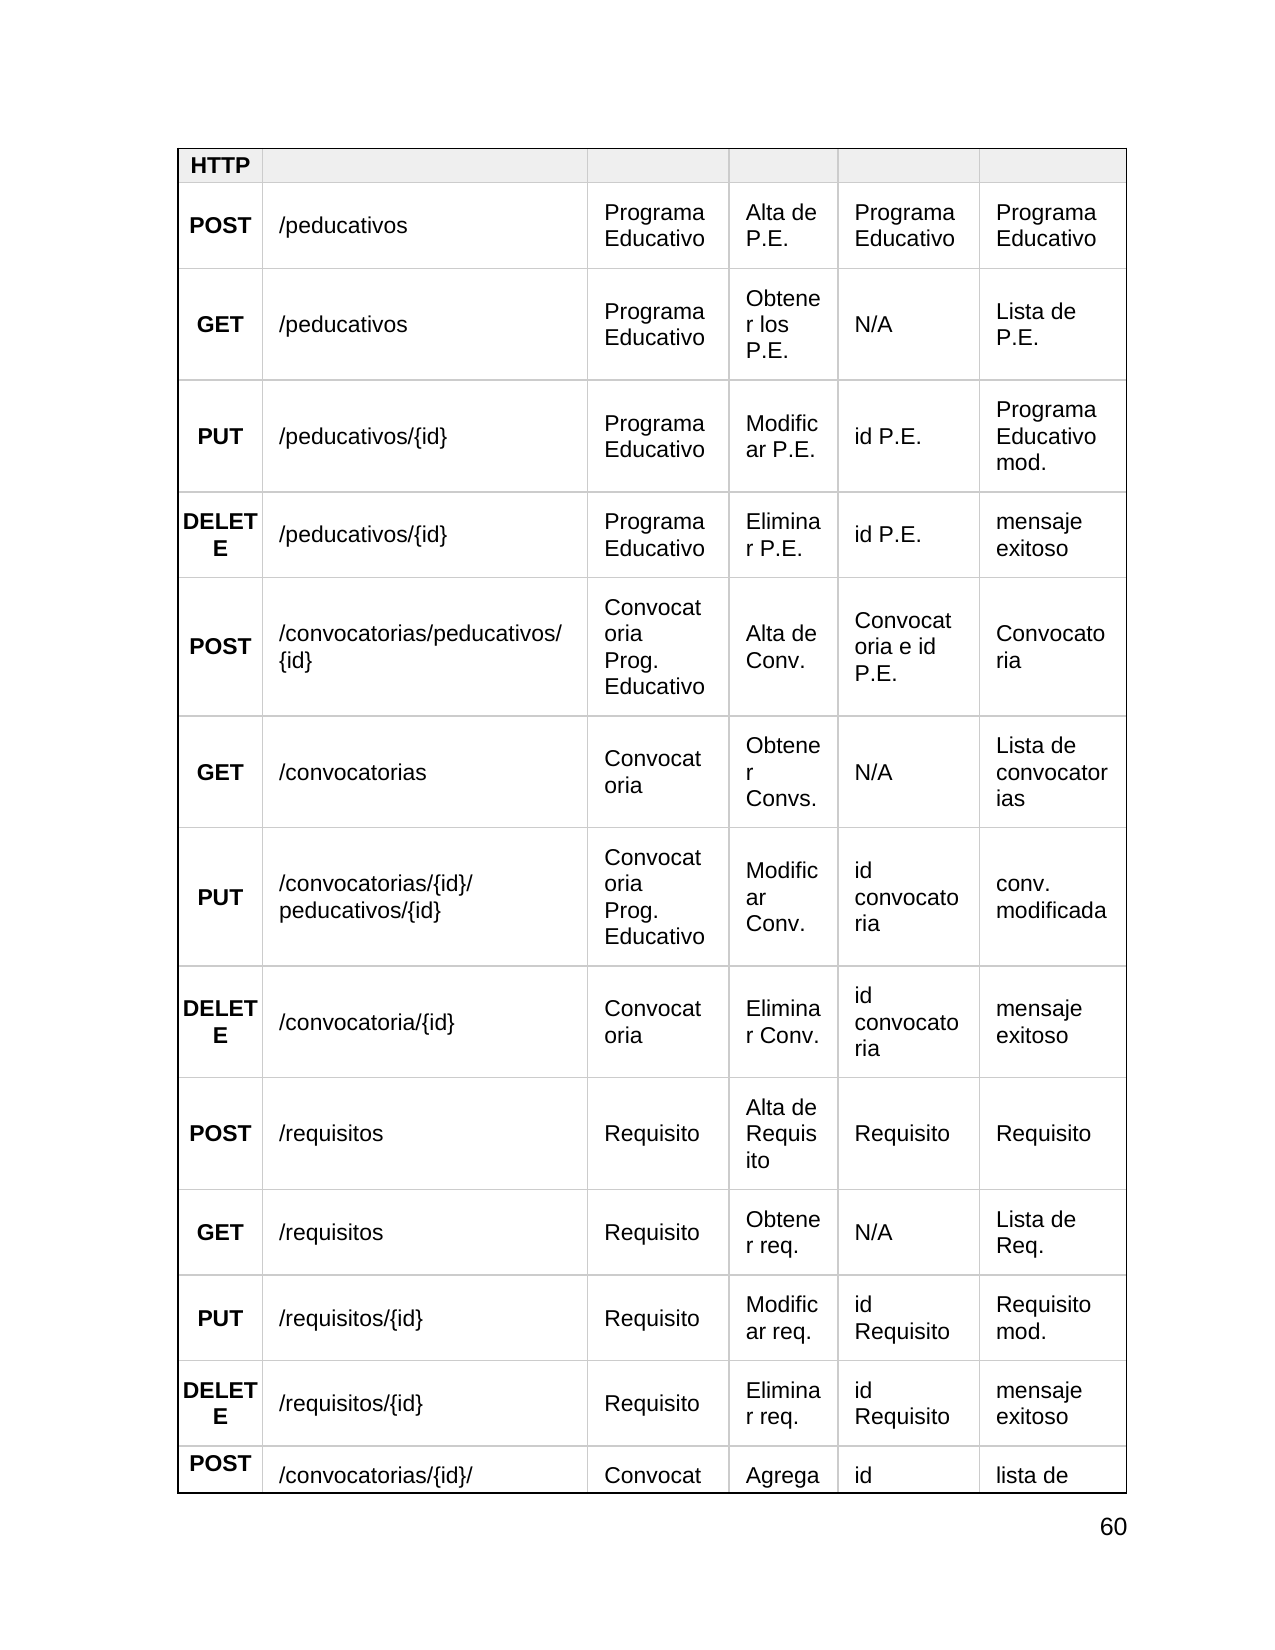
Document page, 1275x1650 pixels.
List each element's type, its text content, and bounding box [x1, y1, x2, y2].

table_cell Modificar req. [730, 1276, 837, 1360]
table_cell Convocatoria [588, 967, 728, 1077]
table_cell mensaje exitoso [980, 1361, 1126, 1445]
table_header Entidades [588, 149, 728, 182]
table_cell mensaje exitoso [980, 493, 1126, 577]
table_cell Requisito [839, 1078, 979, 1189]
table_cell N/A [839, 269, 979, 379]
table_header Acción [730, 149, 837, 182]
table_header Respuesta [980, 149, 1126, 182]
table_cell DELETE [179, 493, 262, 577]
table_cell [263, 1447, 587, 1492]
table_cell lista de requisitos [980, 1447, 1126, 1492]
table_cell Programa Educativo mod. [980, 381, 1126, 491]
table_cell Modificar Conv. [730, 828, 837, 965]
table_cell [730, 1447, 837, 1492]
table_cell Requisito [588, 1078, 728, 1189]
table_cell /convocatorias [263, 717, 587, 827]
table_cell /requisitos [263, 1078, 587, 1189]
table_cell /convocatorias/peducativos/{id} [263, 578, 587, 715]
table_cell mensaje exitoso [980, 967, 1126, 1077]
table_cell POST [179, 183, 262, 267]
table_cell Requisito [588, 1190, 728, 1274]
table_cell id convocatoria [839, 967, 979, 1077]
table_cell Obtener los P.E. [730, 269, 837, 379]
table_cell PUT [179, 381, 262, 491]
table_cell POST [179, 1078, 262, 1189]
table_cell /peducativos/{id} [263, 381, 587, 491]
table_cell id Requisito [839, 1276, 979, 1360]
table_cell GET [179, 717, 262, 827]
table_cell /peducativos [263, 269, 587, 379]
table_cell /requisitos/{id} [263, 1276, 587, 1360]
table_cell id convocatoria [839, 828, 979, 965]
table_cell Programa Educativo [588, 183, 728, 267]
table_cell Convocatoria [588, 717, 728, 827]
table_cell POST [179, 1447, 262, 1492]
table_cell GET [179, 269, 262, 379]
table_cell Modificar P.E. [730, 381, 837, 491]
table_cell Requisito [980, 1078, 1126, 1189]
table_cell /requisitos/{id} [263, 1361, 587, 1445]
table_cell N/A [839, 1190, 979, 1274]
table_cell id P.E. [839, 493, 979, 577]
table_cell Requisito [588, 1361, 728, 1445]
table_cell Programa Educativo [839, 183, 979, 267]
table_cell Eliminar Conv. [730, 967, 837, 1077]
table_cell DELETE [179, 1361, 262, 1445]
table_cell Convocatoria Prog. Educativo [588, 578, 728, 715]
table_cell /peducativos/{id} [263, 493, 587, 577]
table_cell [588, 1447, 728, 1492]
table_cell id Requisito [839, 1361, 979, 1445]
table_cell Convocatoria Prog. Educativo [588, 828, 728, 965]
table_cell Programa Educativo [588, 381, 728, 491]
table_cell Alta de Conv. [730, 578, 837, 715]
table_cell Obtener Convs. [730, 717, 837, 827]
table_cell N/A [839, 717, 979, 827]
table_cell Lista de Req. [980, 1190, 1126, 1274]
table_cell Alta de P.E. [730, 183, 837, 267]
table_cell DELETE [179, 967, 262, 1077]
table_header Método HTTP [179, 149, 262, 182]
table_cell GET [179, 1190, 262, 1274]
table_cell Convocatoria e id P.E. [839, 578, 979, 715]
table_cell Convocatoria [980, 578, 1126, 715]
table_cell PUT [179, 1276, 262, 1360]
table_cell id P.E. [839, 381, 979, 491]
table_cell Requisito [588, 1276, 728, 1360]
table_cell Lista de P.E. [980, 269, 1126, 379]
table_cell PUT [179, 828, 262, 965]
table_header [263, 149, 587, 182]
table_cell Eliminar P.E. [730, 493, 837, 577]
table_cell POST [179, 578, 262, 715]
table_cell /convocatorias/{id}/peducativos/{id} [263, 828, 587, 965]
table_cell Eliminar req. [730, 1361, 837, 1445]
table_cell Obtener req. [730, 1190, 837, 1274]
table_cell conv. modificada [980, 828, 1126, 965]
table_cell Programa Educativo [980, 183, 1126, 267]
table_cell Requisito mod. [980, 1276, 1126, 1360]
table_cell Programa Educativo [588, 493, 728, 577]
table_cell Programa Educativo [588, 269, 728, 379]
table_cell /convocatoria/{id} [263, 967, 587, 1077]
table_cell Alta de Requisito [730, 1078, 837, 1189]
table_cell /peducativos [263, 183, 587, 267]
table_cell Lista de convocatorias [980, 717, 1126, 827]
table_header Entrada [839, 149, 979, 182]
table_cell /requisitos [263, 1190, 587, 1274]
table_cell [839, 1447, 979, 1492]
